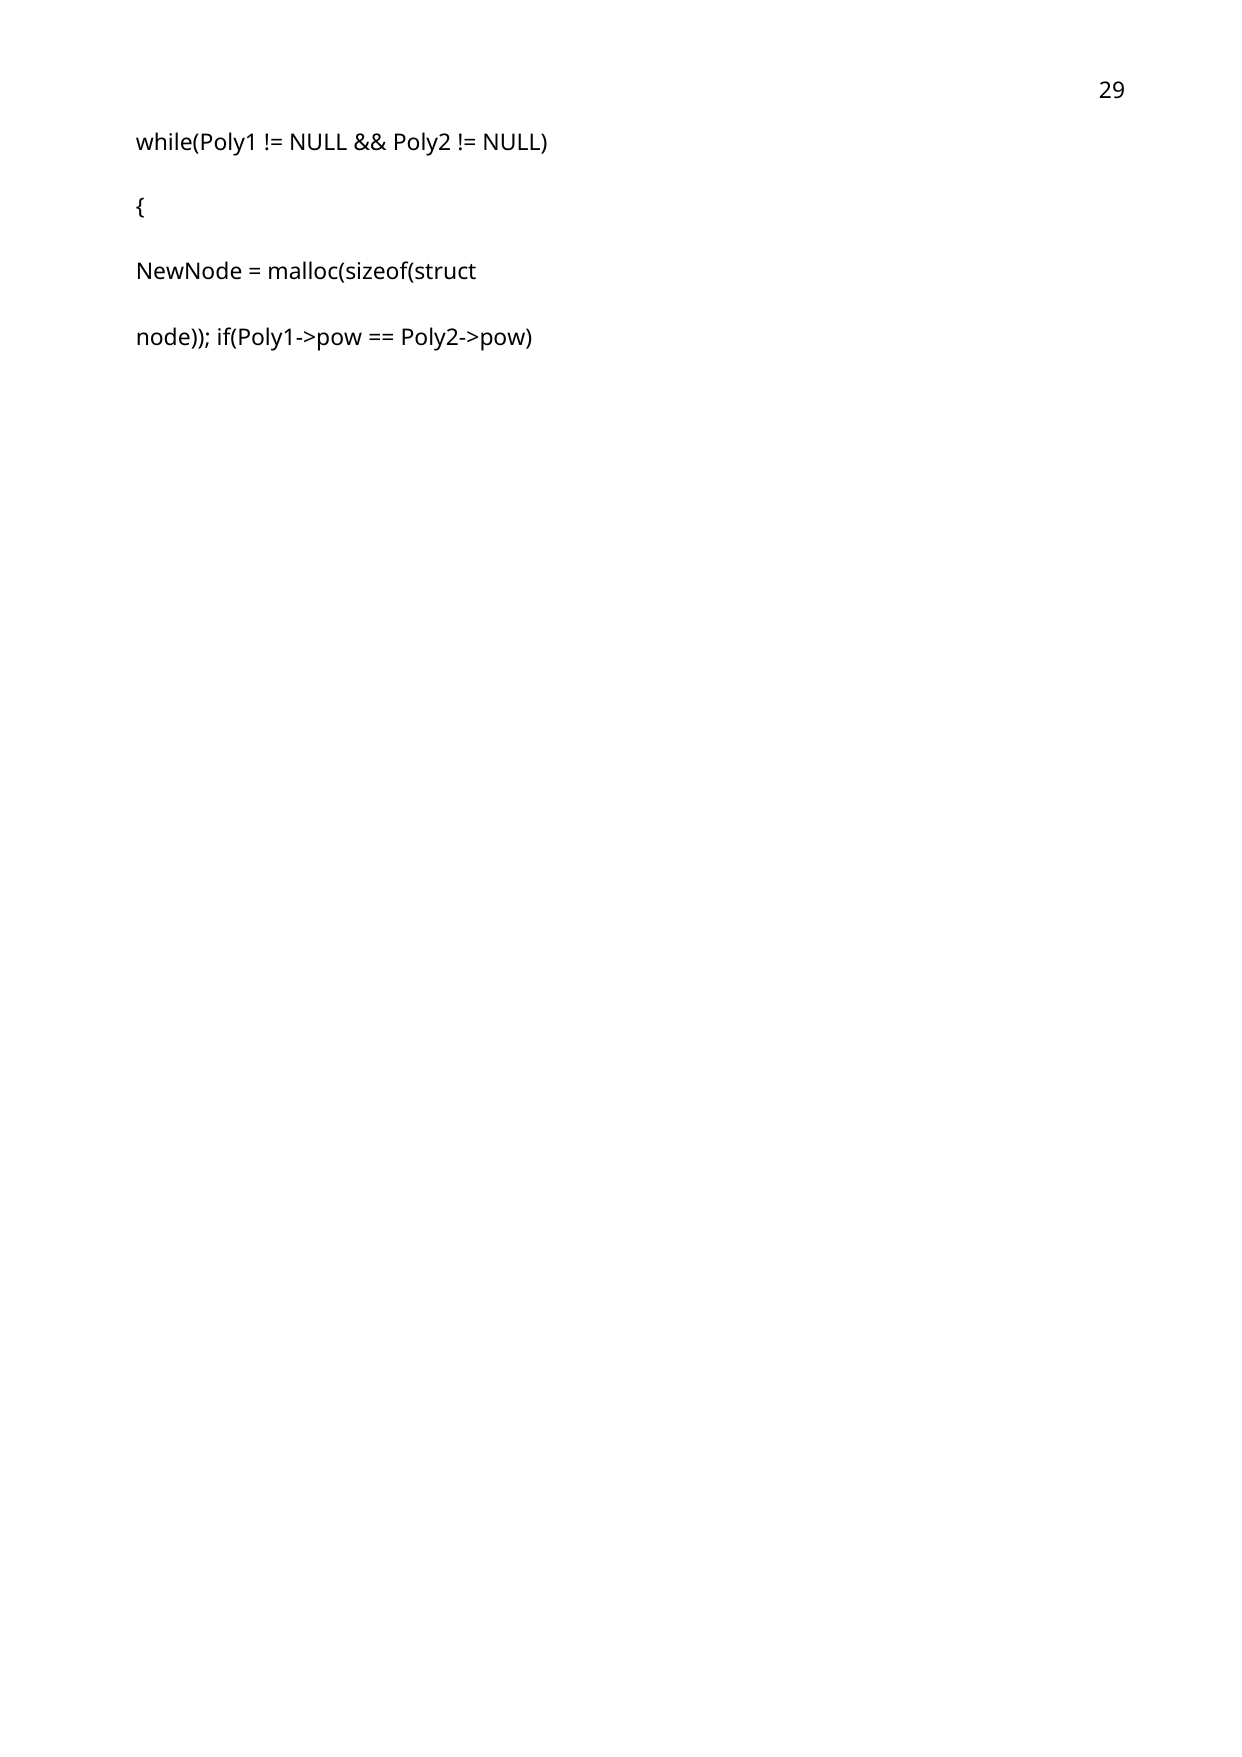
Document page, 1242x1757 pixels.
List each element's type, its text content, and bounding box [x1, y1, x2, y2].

text NewNode = malloc(sizeof(struct node)); if(Poly1->pow == Poly2->pow) [136, 255, 540, 352]
text while(Poly1 != NULL && Poly2 != NULL) [136, 129, 1162, 155]
text { [136, 190, 1162, 221]
